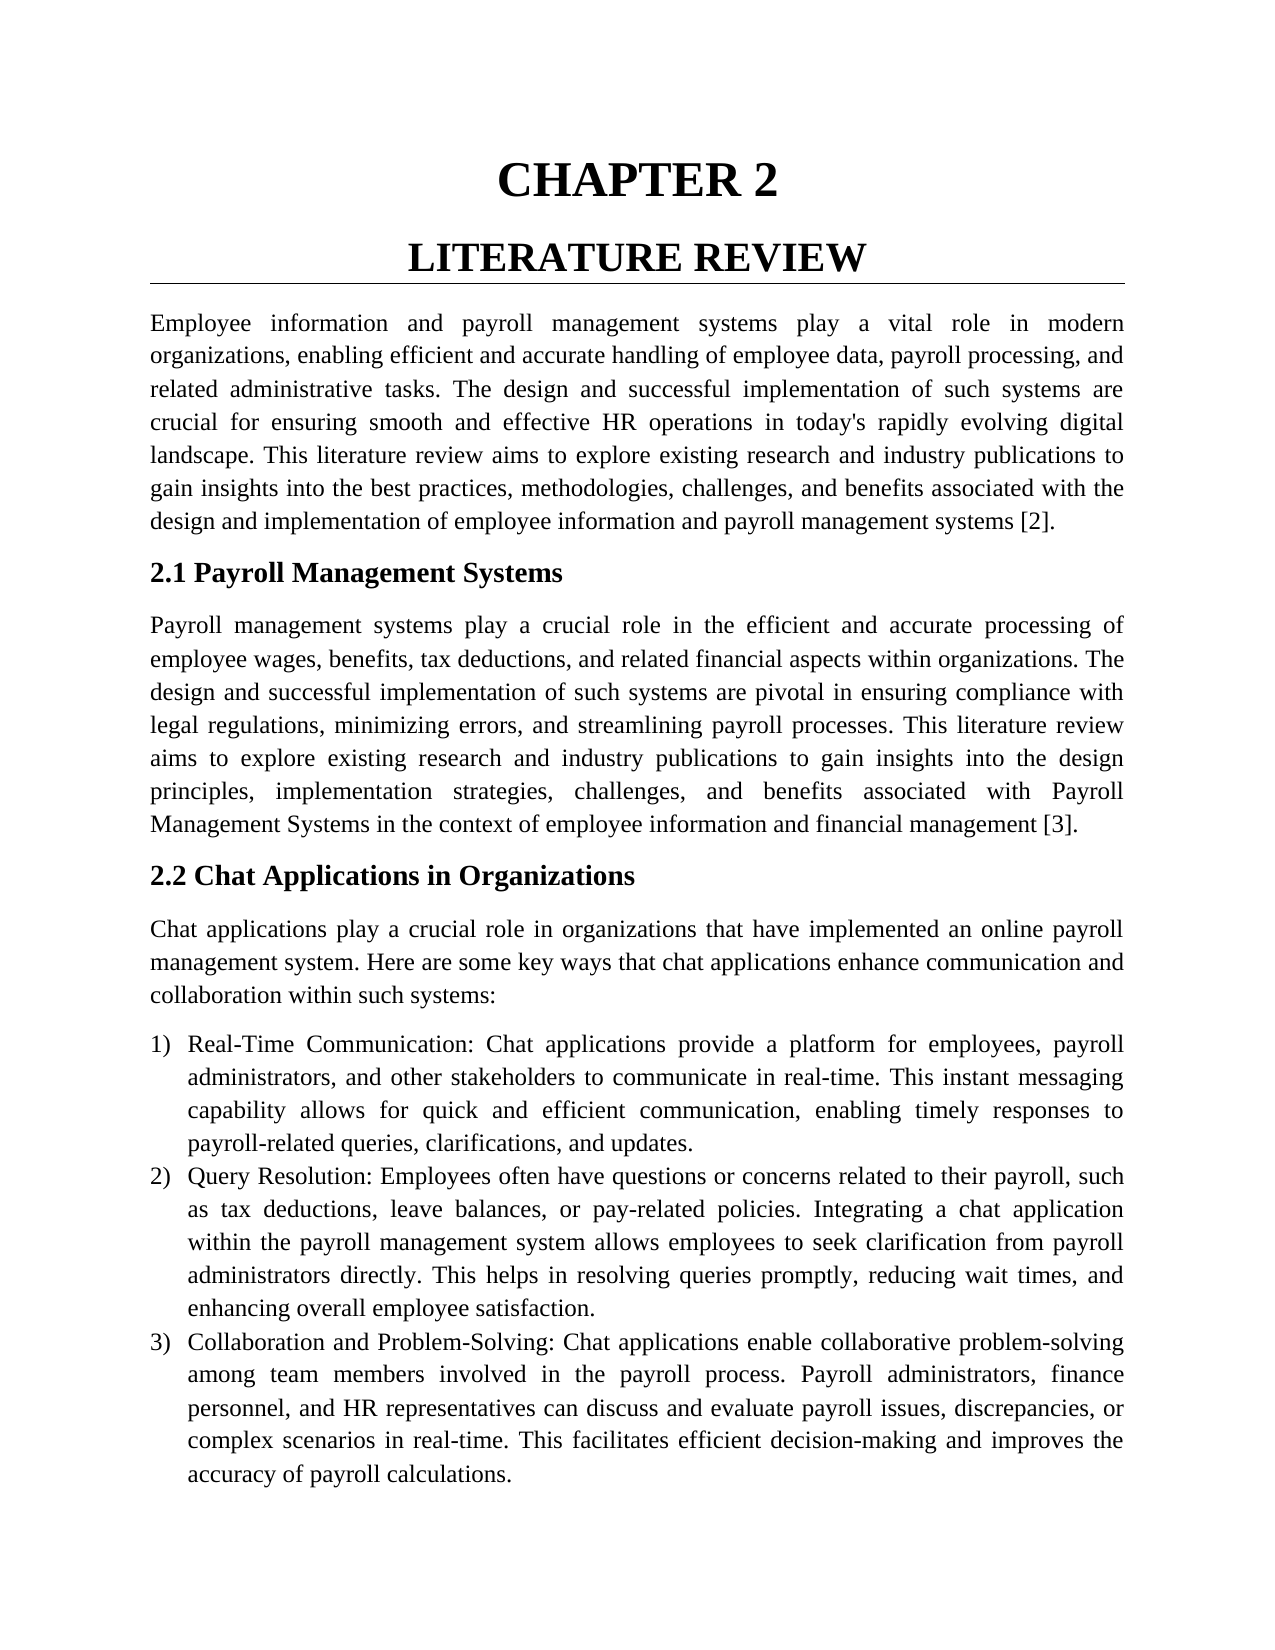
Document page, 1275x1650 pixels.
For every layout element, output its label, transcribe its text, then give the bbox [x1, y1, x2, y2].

text LITERATURE REVIEW [150, 233, 1125, 283]
text Chat applications play a crucial role in organizations that have implemented an online payroll management system. Here are some key ways that chat applications enhance communication and collaboration within such systems: [150, 914, 1125, 1008]
text Employee information and payroll management systems play a vital role in modern organizations, enabling efficient and accurate handling of employee data, payroll processing, and related administrative tasks. The design and successful implementation of such systems are crucial for ensuring smooth and effective HR operations in today's rapidly evolving digital landscape. This literature review aims to explore existing research and industry publications to gain insights into the best practices, methodologies, challenges, and benefits associated with the design and implementation of employee information and payroll management systems [2]. [150, 308, 1125, 534]
list Real-Time Communication: Chat applications provide a platform for employees, payroll administrators, and other stakeholders to communicate in real-time. This instant messaging capability allows for quick and efficient communication, enabling timely responses to payroll-related queries, clarifications, and updates. [150, 1029, 1125, 1157]
text 2.1 Payroll Management Systems [150, 555, 1125, 589]
list Collaboration and Problem-Solving: Chat applications enable collaborative problem-solving among team members involved in the payroll process. Payroll administrators, finance personnel, and HR representatives can discuss and evaluate payroll issues, discrepancies, or complex scenarios in real-time. This facilitates efficient decision-making and improves the accuracy of payroll calculations. [150, 1327, 1125, 1487]
text 2.2 Chat Applications in Organizations [150, 858, 1125, 892]
list Query Resolution: Employees often have questions or concerns related to their payroll, such as tax deductions, leave balances, or pay-related policies. Integrating a chat application within the payroll management system allows employees to seek clarification from payroll administrators directly. This helps in resolving queries promptly, reducing wait times, and enhancing overall employee satisfaction. [150, 1161, 1125, 1322]
text CHAPTER 2 [150, 150, 1125, 207]
text Payroll management systems play a crucial role in the efficient and accurate processing of employee wages, benefits, tax deductions, and related financial aspects within organizations. The design and successful implementation of such systems are pivotal in ensuring compliance with legal regulations, minimizing errors, and streamlining payroll processes. This literature review aims to explore existing research and industry publications to gain insights into the design principles, implementation strategies, challenges, and benefits associated with Payroll Management Systems in the context of employee information and financial management [3]. [150, 611, 1125, 837]
